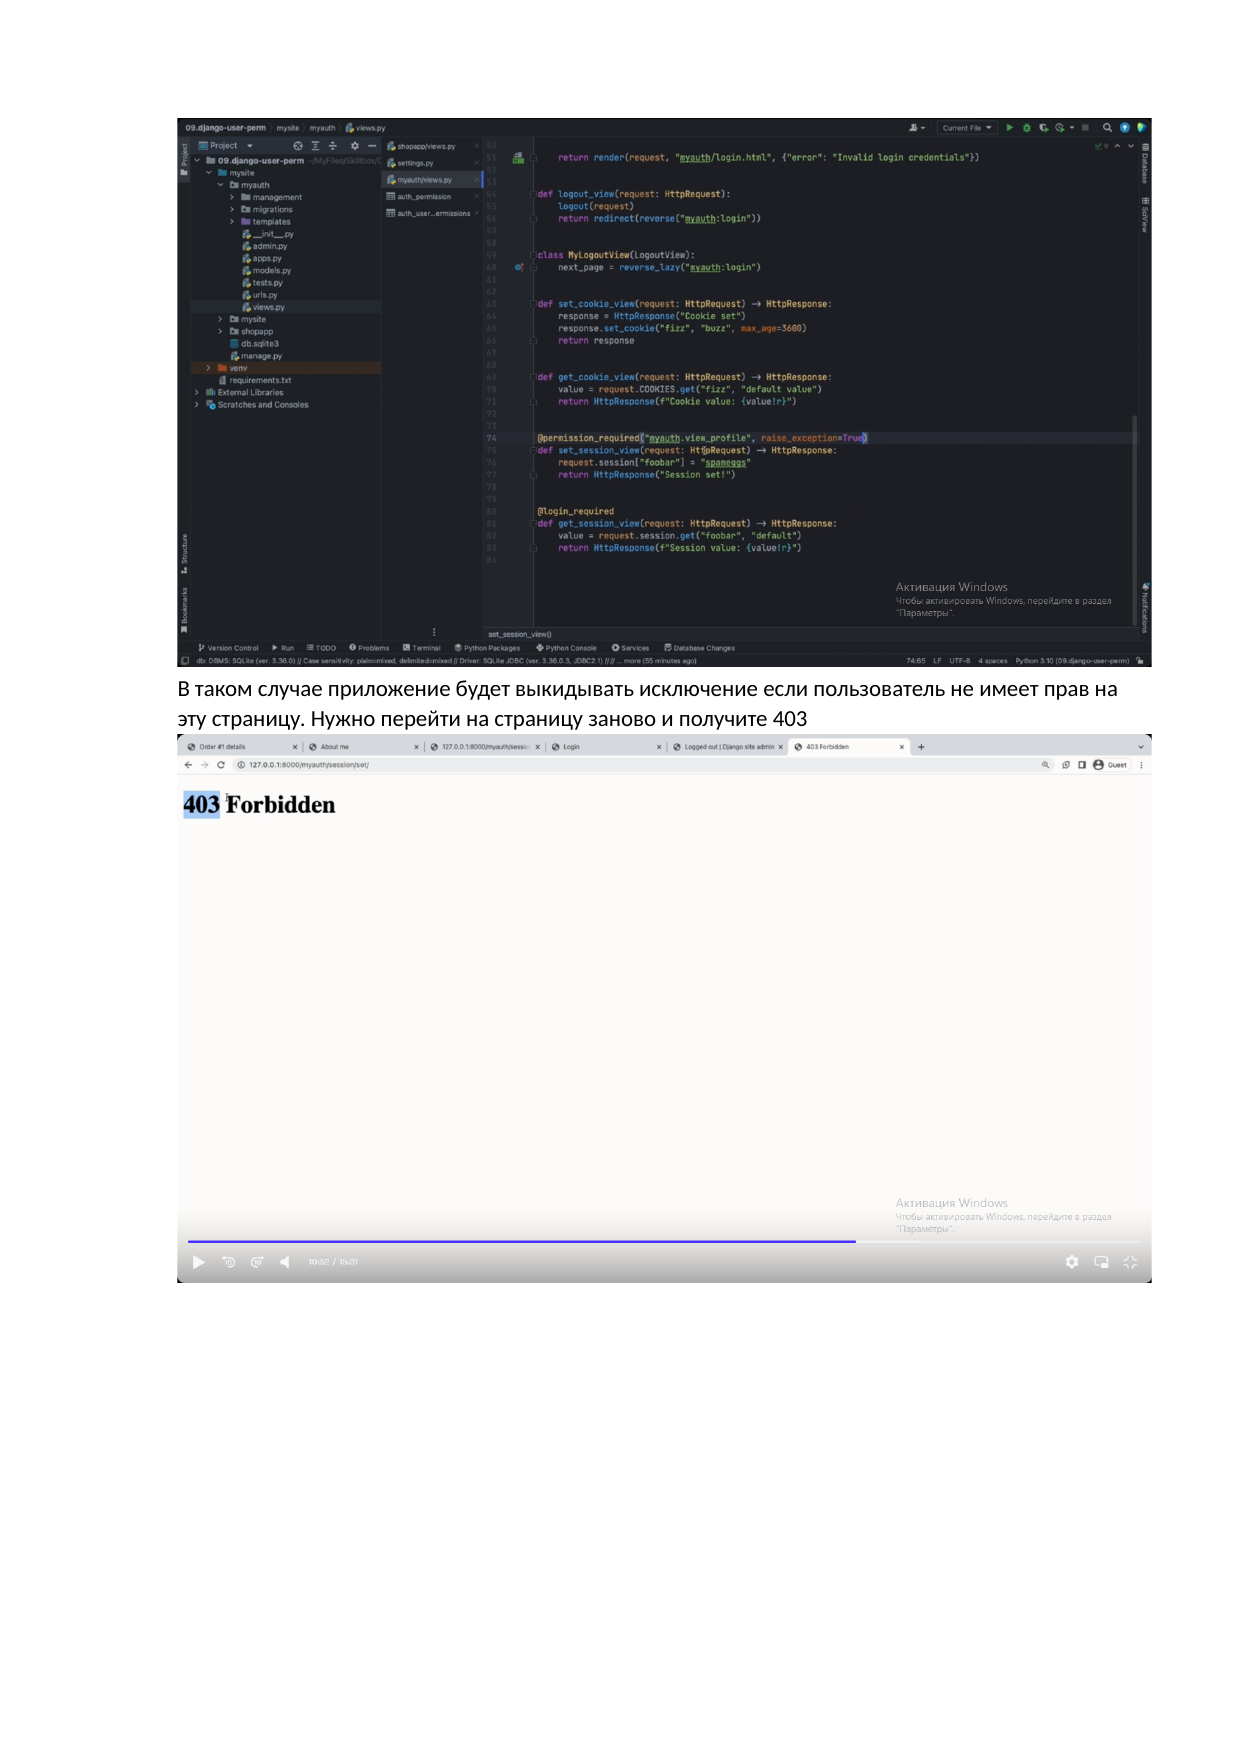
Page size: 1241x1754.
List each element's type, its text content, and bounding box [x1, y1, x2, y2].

text Для того чтобы сделать подобную проверку на view функции выполните следующее. В set_session_view можно поставить разрешение если у пользователя есть профайлтеперь в данном view требуется разрешение профайл. Это разрешение есть у тех, кто принадлежит группе, которая была создана для управления профилями. Попробуйте перейти на данную страницуТак как у вас нет данного разрешения, то вас перенаправляют на страницу входа, но так как вы выполнили вход, то страница входа вас перенаправляет обратно и получается бесконечный цикл. Чтобы сказать если у данного пользователя вообще нет прав ну жно указать raise_exception=True. В таком случае приложение будет выкидывать исключение если пользователь не имеет прав на эту страницу. Нужно перейти на страницу заново и получите 403Зайдите от имени пользователя у которго есть разрешение и обновите страницу [177, 667, 1152, 734]
picture [177, 118, 1152, 667]
picture [177, 734, 1152, 1283]
